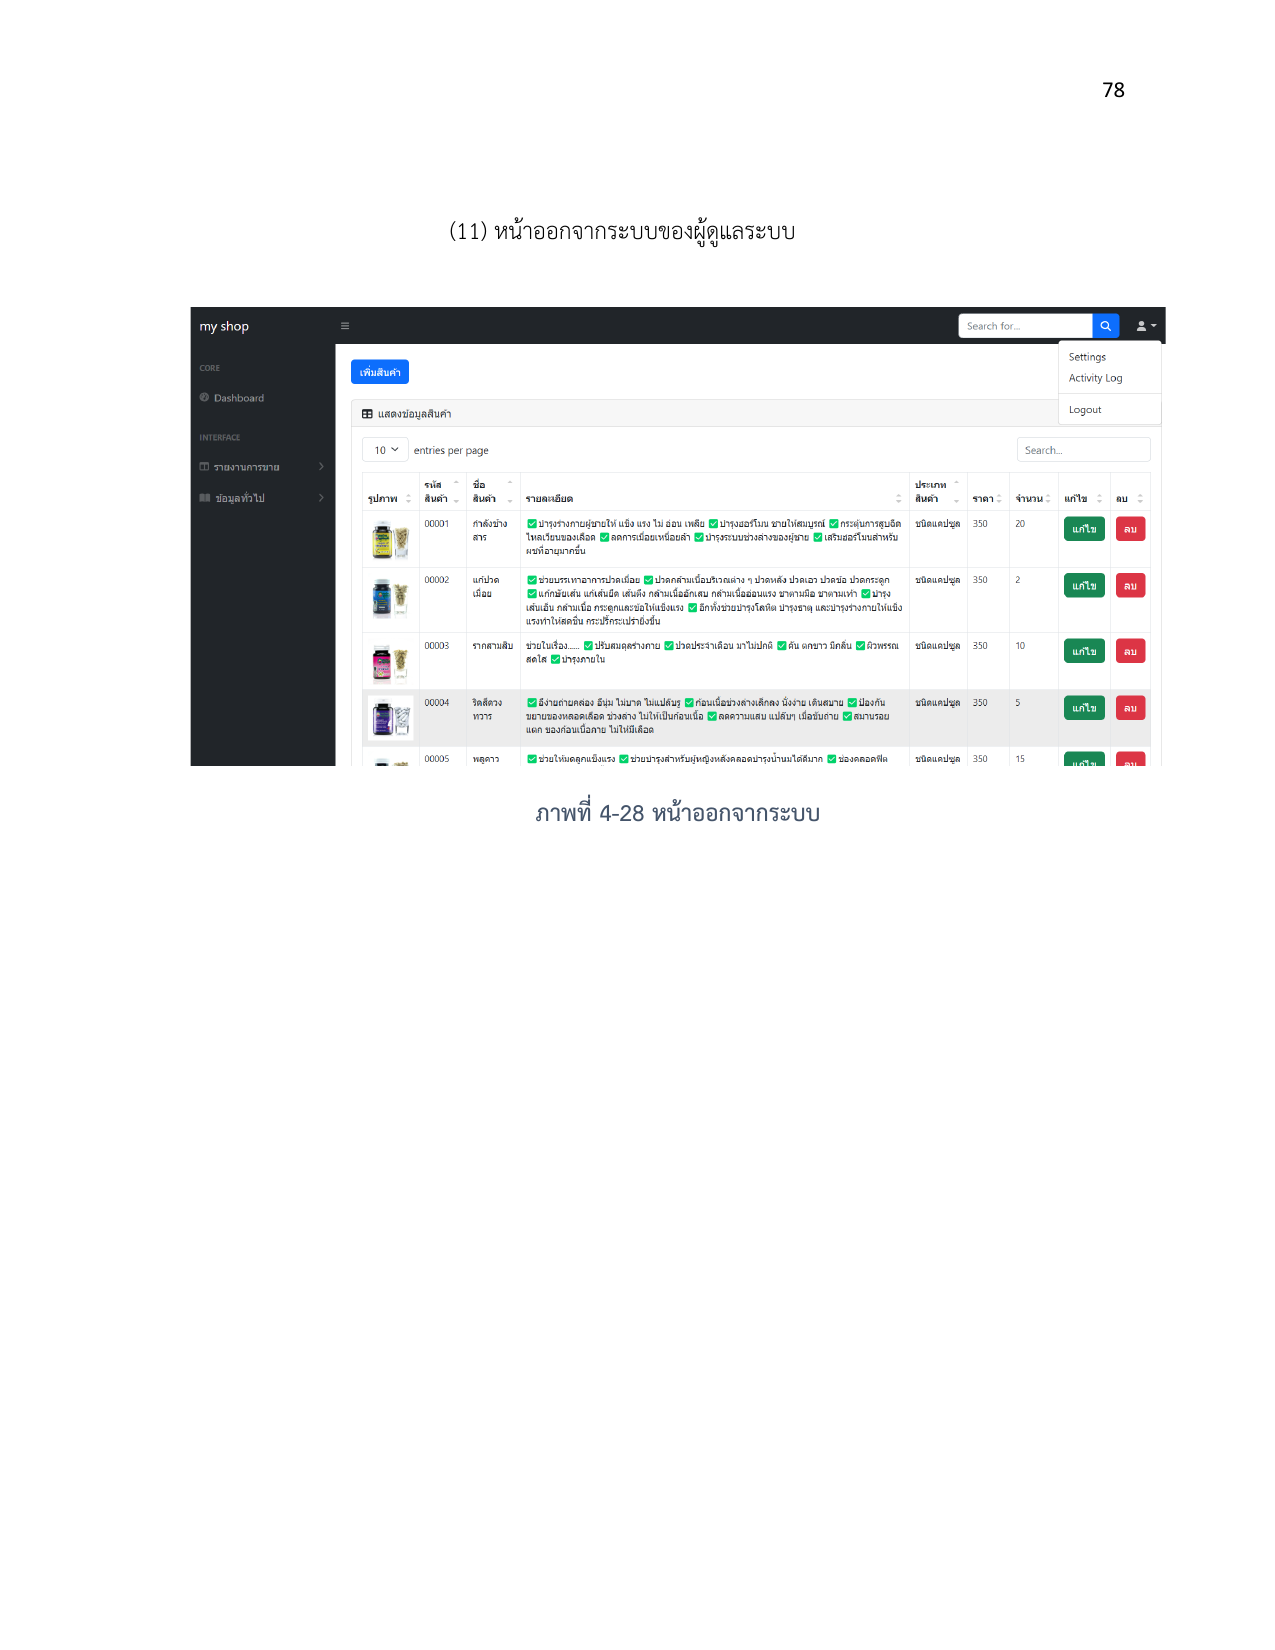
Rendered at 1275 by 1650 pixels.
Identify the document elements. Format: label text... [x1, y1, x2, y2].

picture [190, 307, 1166, 766]
text (11) หน้าออกจากระบบของผู้ดูแลระบบ [391, 211, 1125, 255]
